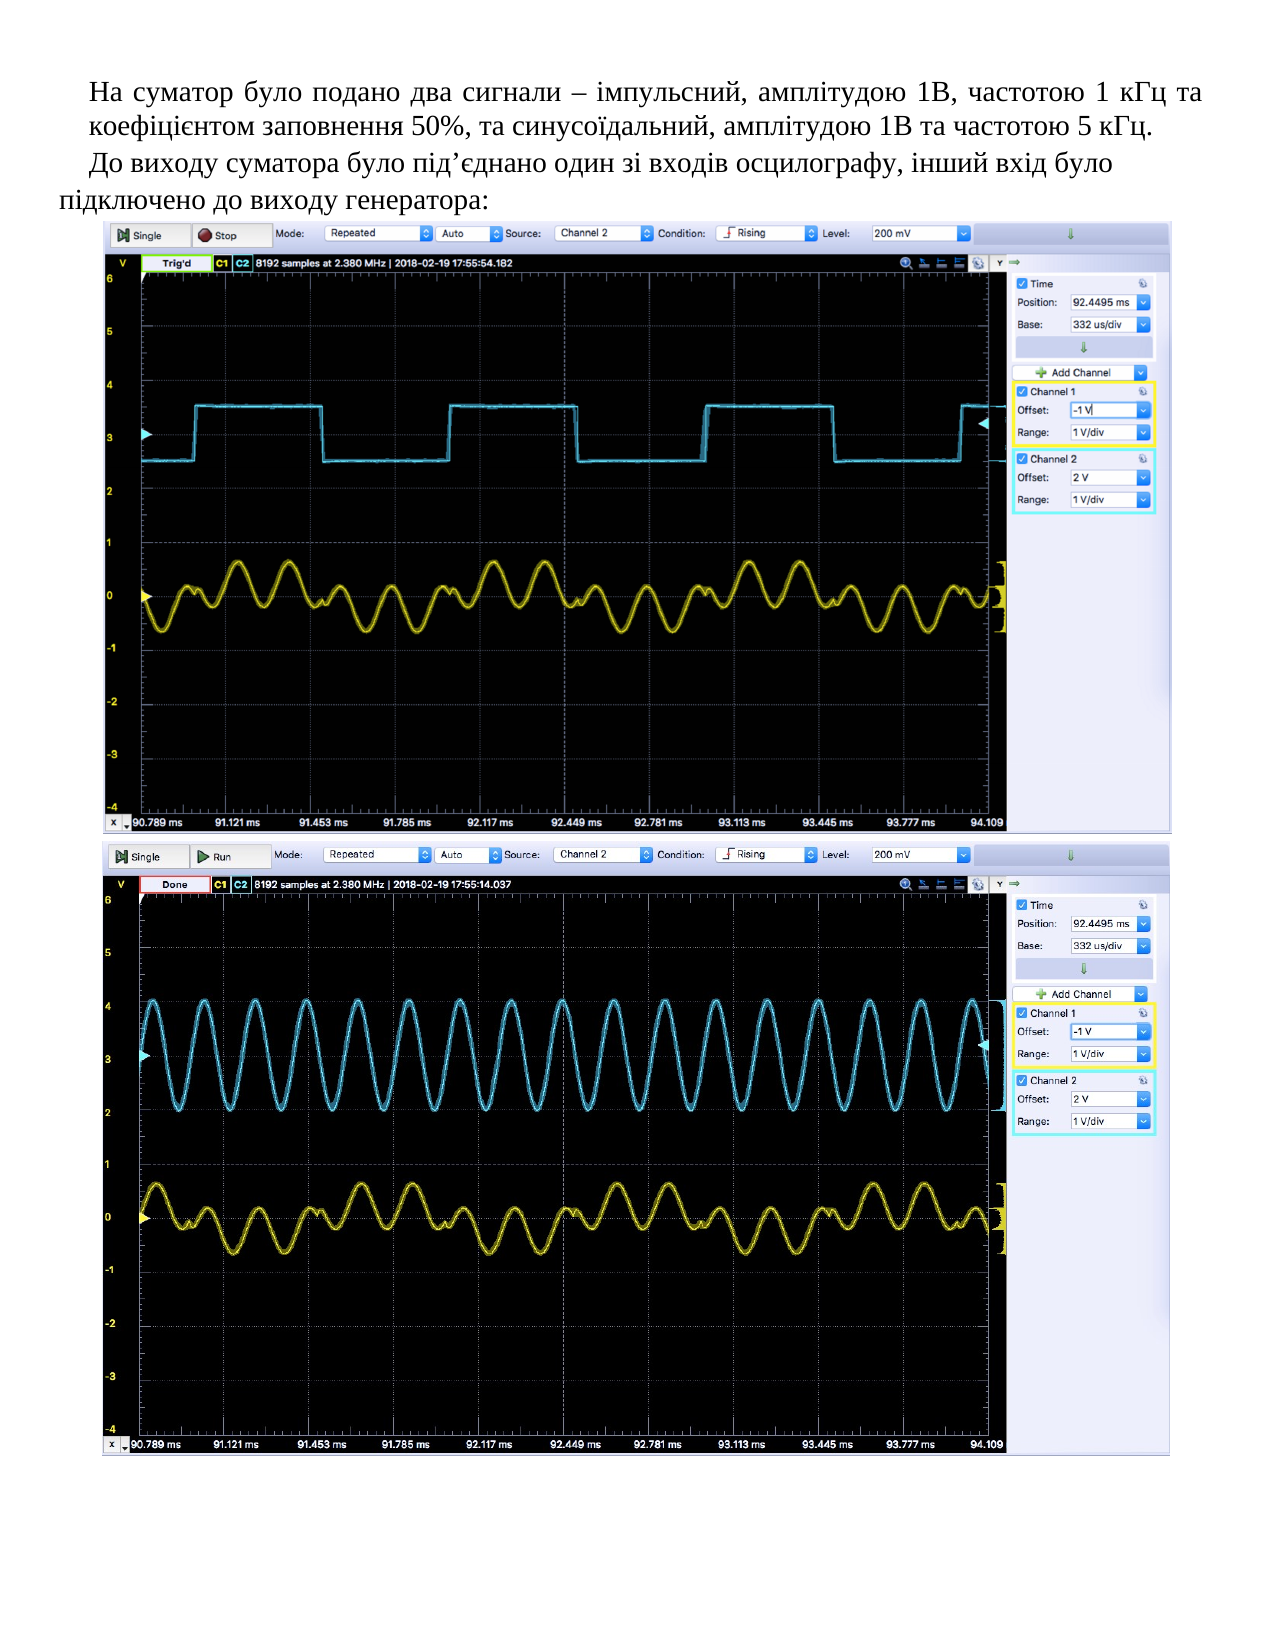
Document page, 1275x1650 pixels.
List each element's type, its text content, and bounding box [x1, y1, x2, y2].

text На суматор було подано два сигнали – імпульсний, амплітудою 1В, частотою 1 кГц та коефіцієнтом заповнення 50%, та синусоїдальний, амплітудою 1В та частотою 5 кГц. [88, 74, 1203, 142]
text До виходу суматора було під’єднано один зі входів осцилографу, інший вхід було [88, 145, 1203, 179]
picture [102, 220, 1172, 834]
picture [102, 841, 1170, 1456]
